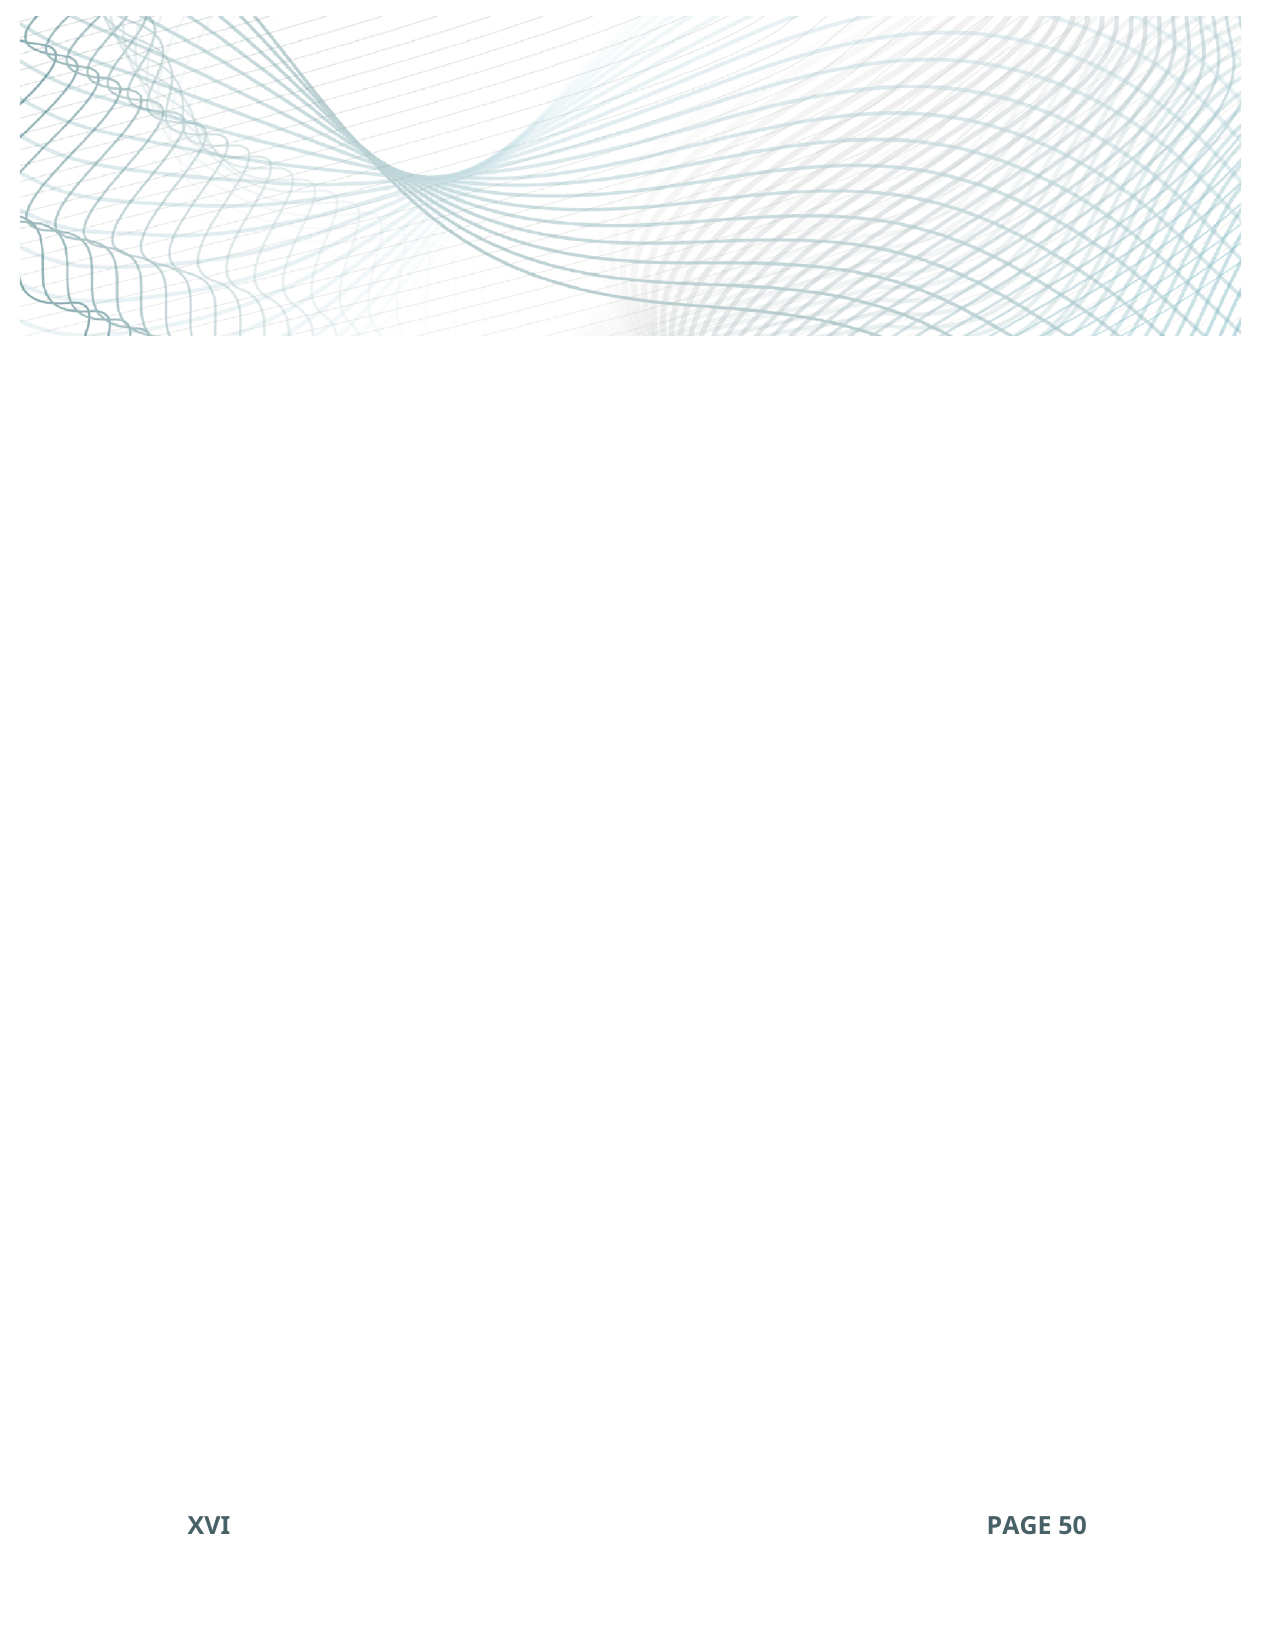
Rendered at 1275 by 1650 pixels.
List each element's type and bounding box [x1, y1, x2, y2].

picture [19, 16, 1242, 336]
